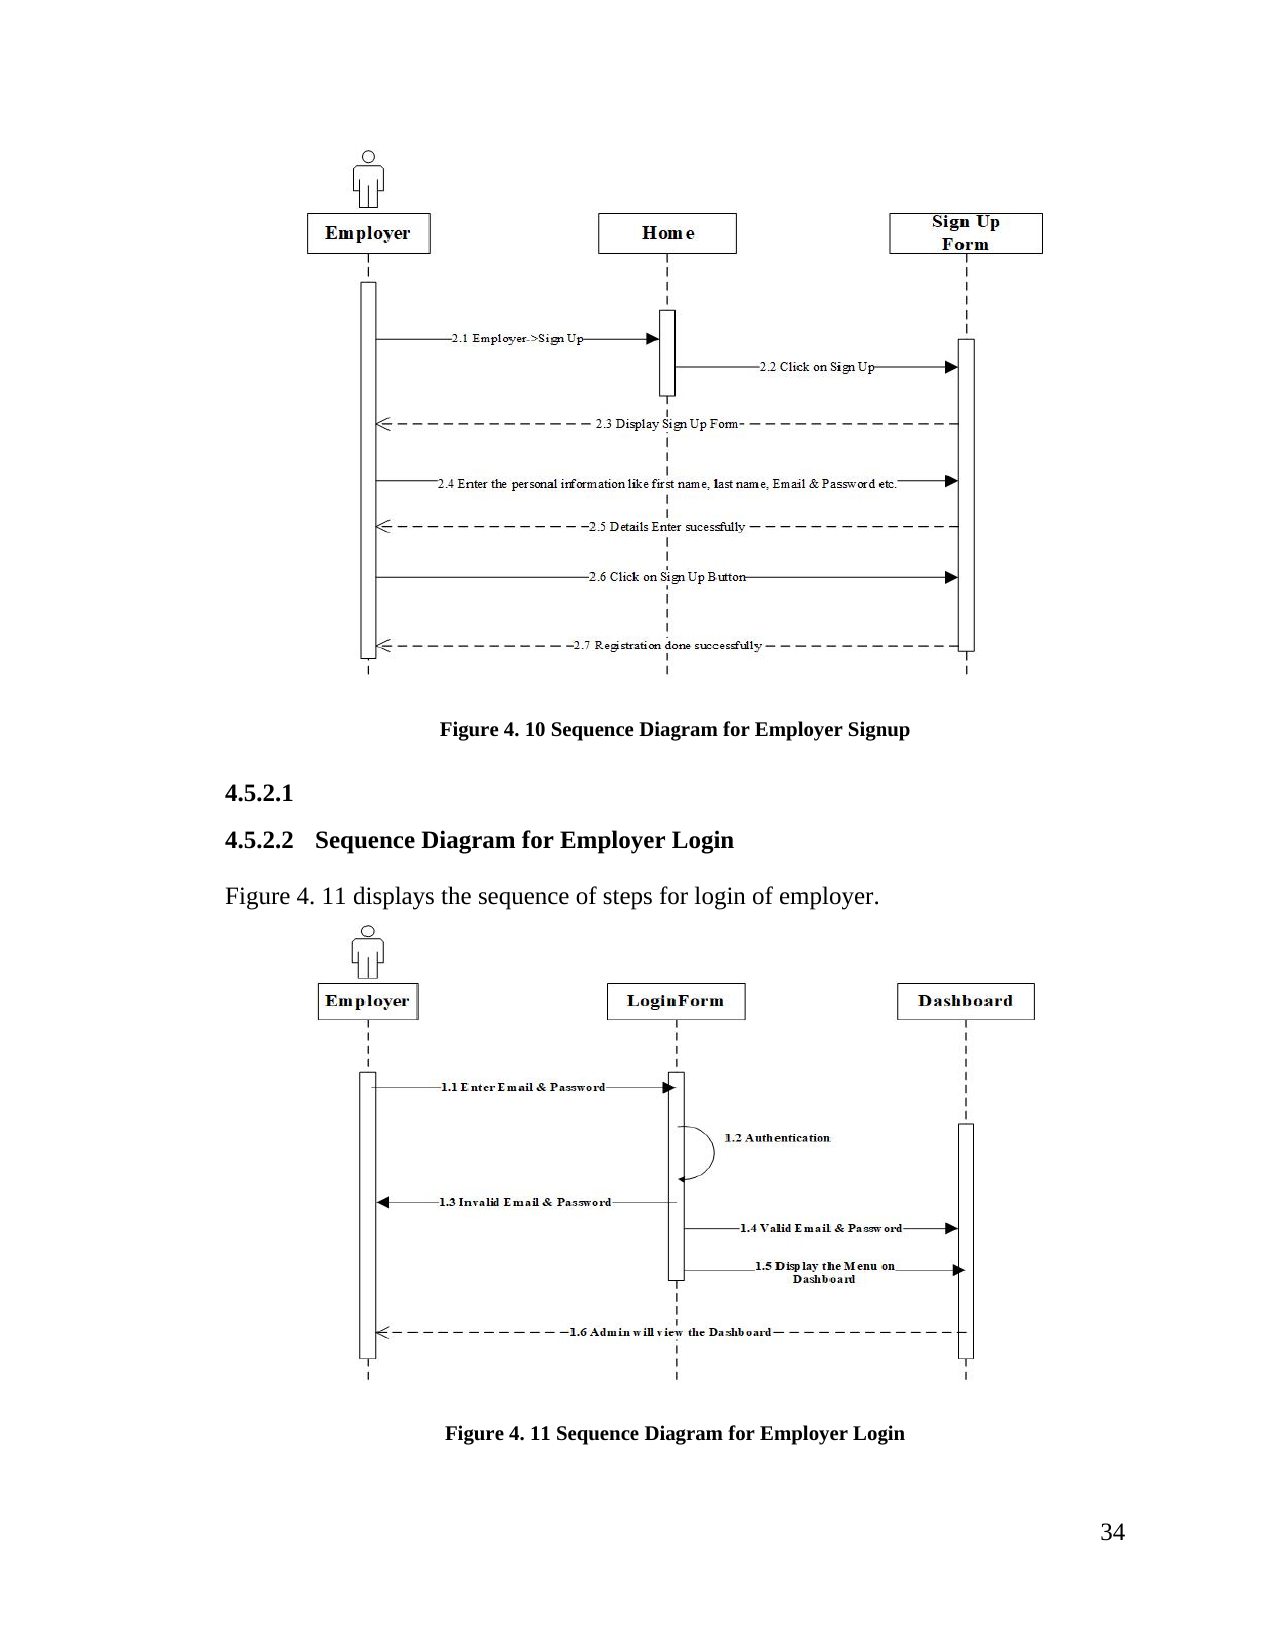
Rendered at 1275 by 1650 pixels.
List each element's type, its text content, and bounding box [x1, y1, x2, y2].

text Figure 4. 11 Sequence Diagram for Employer Login [225, 1421, 1125, 1445]
subtitle Sequence Diagram for Employer Login [225, 825, 1125, 854]
picture [314, 924, 1036, 1382]
text Figure 4. 10 Sequence Diagram for Employer Signup [225, 717, 1125, 741]
picture [306, 150, 1044, 678]
text Figure 4. 11 displays the sequence of steps for login of employer. [225, 881, 1125, 909]
